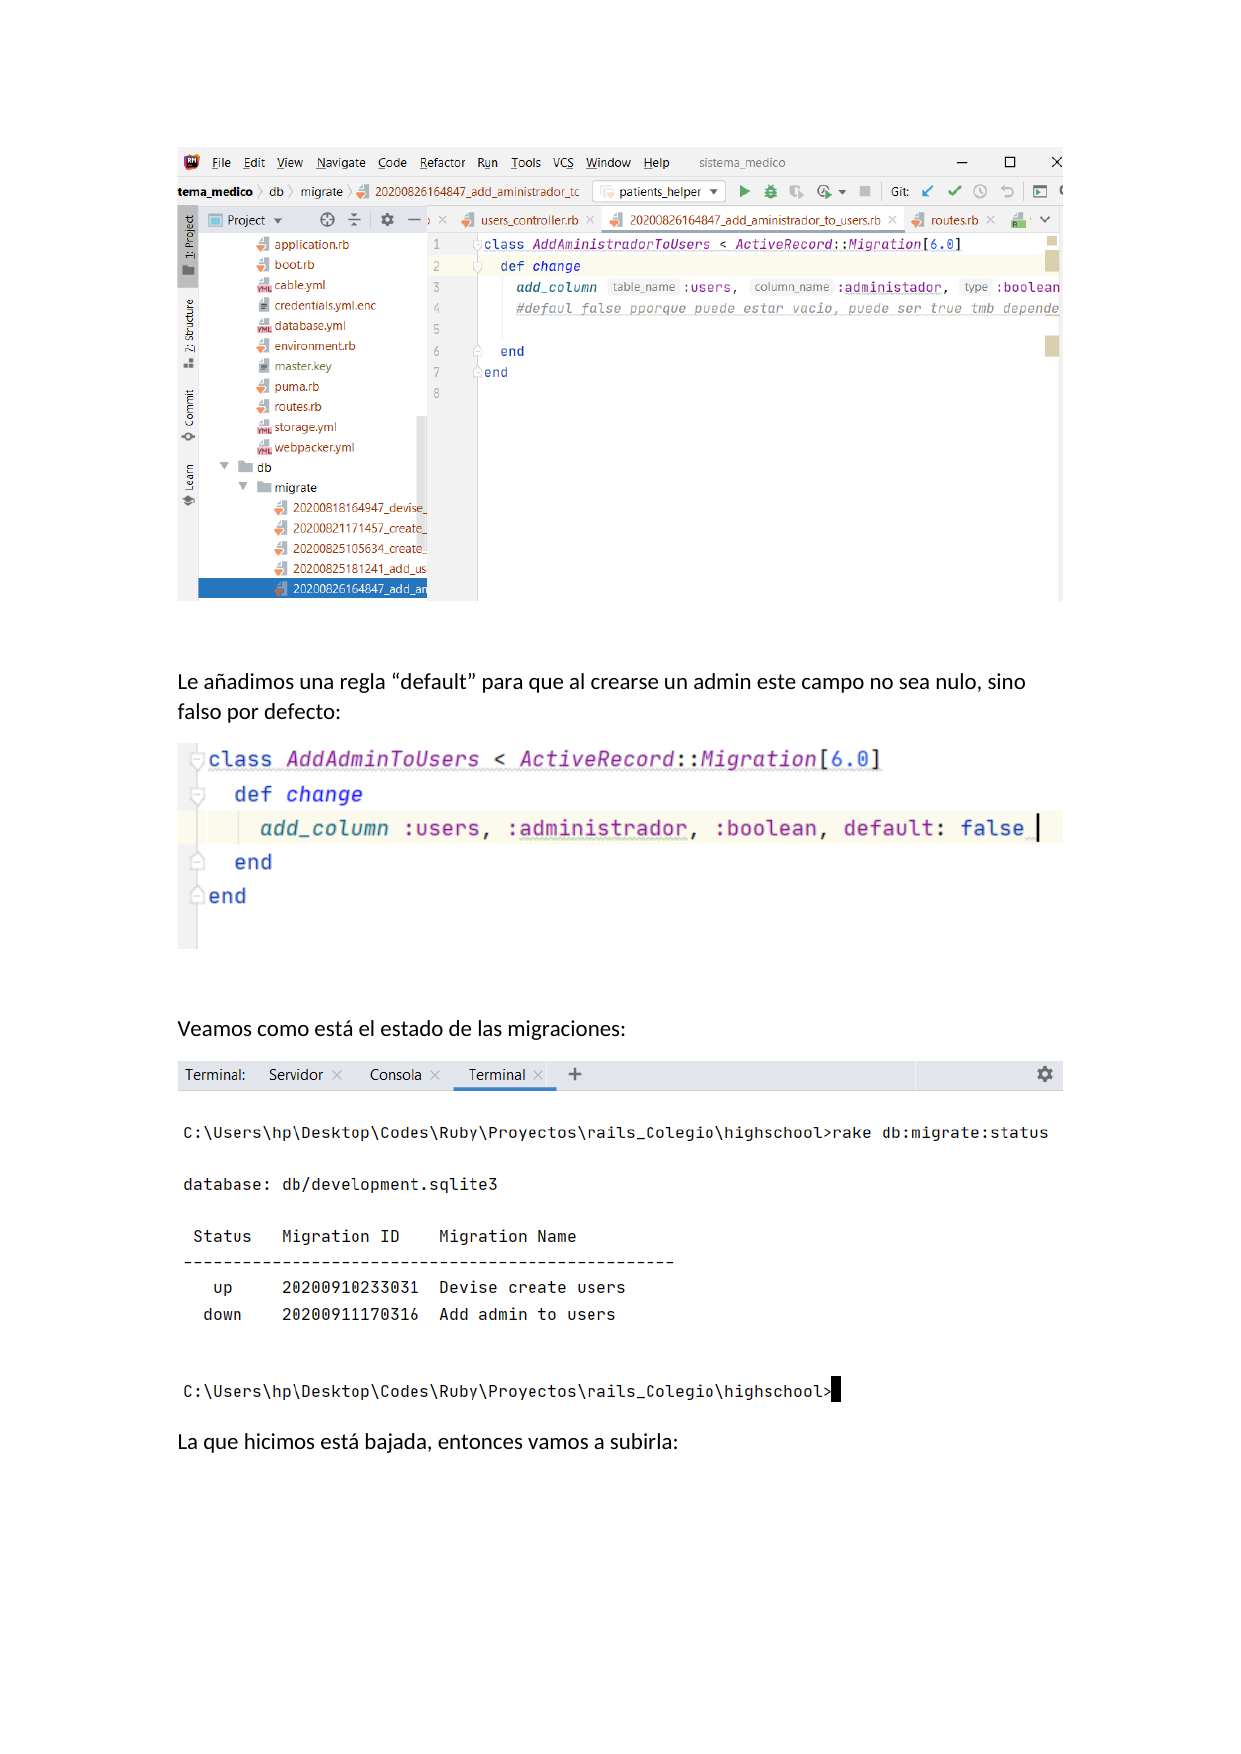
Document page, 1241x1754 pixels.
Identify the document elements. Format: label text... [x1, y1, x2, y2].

text Veamos como está el estado de las migraciones: [177, 1014, 1063, 1042]
picture [177, 743, 1063, 949]
picture [177, 147, 1063, 601]
picture [177, 1061, 1063, 1409]
text La que hicimos está bajada, entonces vamos a subirla: [177, 1427, 1063, 1456]
text Le añadimos una regla “default” para que al crearse un admin este campo no sea nulo, sino falso por defecto: [177, 667, 1063, 725]
